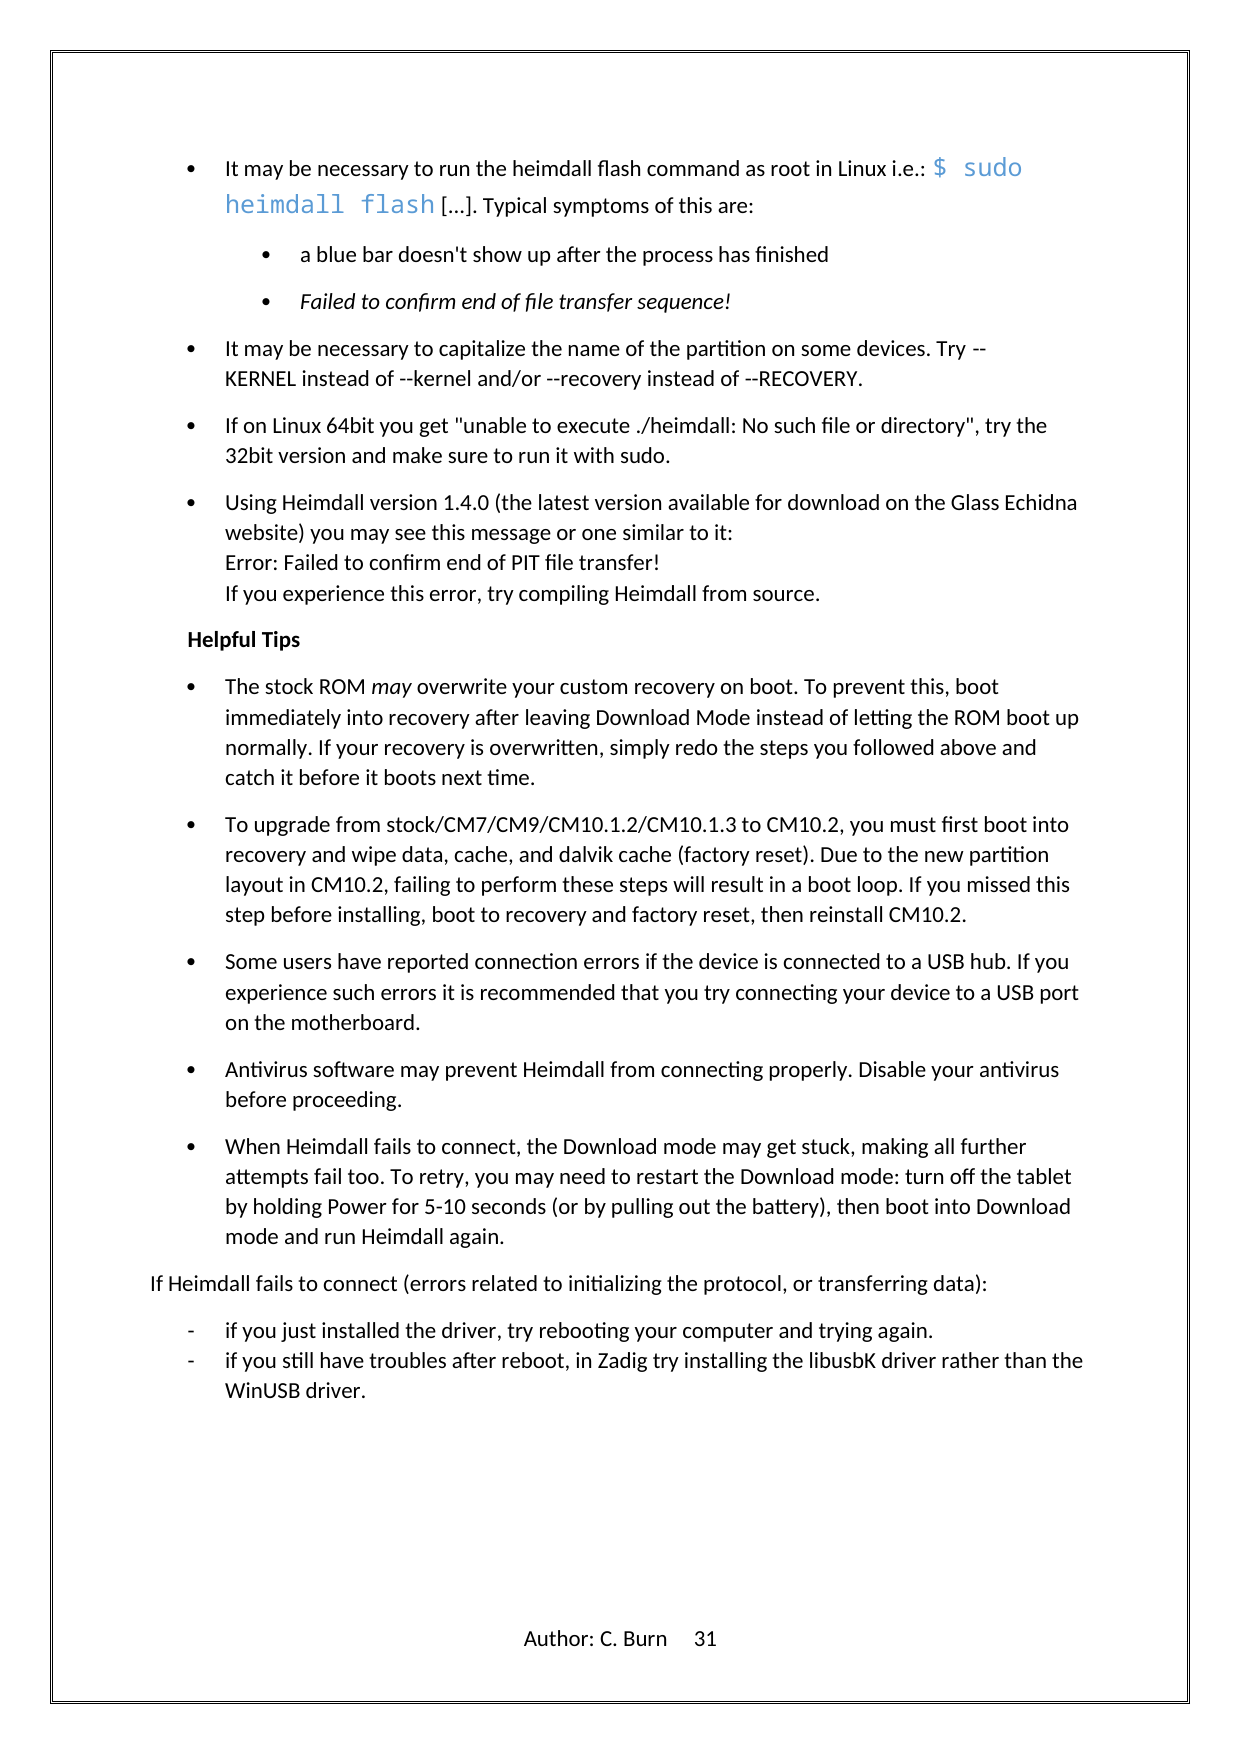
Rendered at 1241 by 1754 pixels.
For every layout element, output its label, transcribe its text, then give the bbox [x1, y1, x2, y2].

list If on Linux 64bit you get "unable to execute ./heimdall: No such file or directory", try the 32bit version and make sure to run it with sudo. [187, 411, 1090, 469]
list To upgrade from stock/CM7/CM9/CM10.1.2/CM10.1.3 to CM10.2, you must first boot into recovery and wipe data, cache, and dalvik cache (factory reset). Due to the new partition layout in CM10.2, failing to perform these steps will result in a boot loop. If you missed this step before installing, boot to recovery and factory reset, then reinstall CM10.2. [187, 810, 1090, 929]
list Failed to confirm end of file transfer sequence! [262, 287, 1090, 315]
list Some users have reported connection errors if the device is connected to a USB hub. If you experience such errors it is recommended that you try connecting your device to a USB port on the motherboard. [187, 947, 1090, 1036]
text If Heimdall fails to connect (errors related to initializing the protocol, or transferring data): [150, 1269, 1090, 1297]
list When Heimdall fails to connect, the Download mode may get stuck, making all further attempts fail too. To retry, you may need to restart the Download mode: turn off the tablet by holding Power for 5-10 seconds (or by pulling out the battery), then boot into Download mode and run Heimdall again. [187, 1132, 1090, 1251]
list if you still have troubles after reboot, in Zadig try installing the libusbK driver rather than the WinUSB driver. [187, 1346, 1090, 1405]
list a blue bar doesn't show up after the process has finished [262, 240, 1090, 268]
list It may be necessary to capitalize the name of the partition on some devices. Try --KERNEL instead of --kernel and/or --recovery instead of --RECOVERY. [187, 334, 1090, 392]
list if you just installed the driver, try rebooting your computer and trying again. [187, 1316, 1090, 1344]
list The stock ROM may overwrite your custom recovery on boot. To prevent this, boot immediately into recovery after leaving Download Mode instead of letting the ROM boot up normally. If your recovery is overwritten, simply redo the steps you followed above and catch it before it boots next time. [187, 672, 1090, 791]
text Helpful Tips [187, 626, 1090, 654]
list Antivirus software may prevent Heimdall from connecting properly. Disable your antivirus before proceeding. [187, 1055, 1090, 1113]
list It may be necessary to run the heimdall flash command as root in Linux i.e.: $ sudo heimdall flash [...]. Typical symptoms of this are: [187, 150, 1090, 221]
list Using Heimdall version 1.4.0 (the latest version available for download on the Glass Echidna website) you may see this message or one similar to it: Error: Failed to confirm end of PIT file transfer! If you experience this error, try compiling Heimdall from source. [187, 488, 1090, 607]
